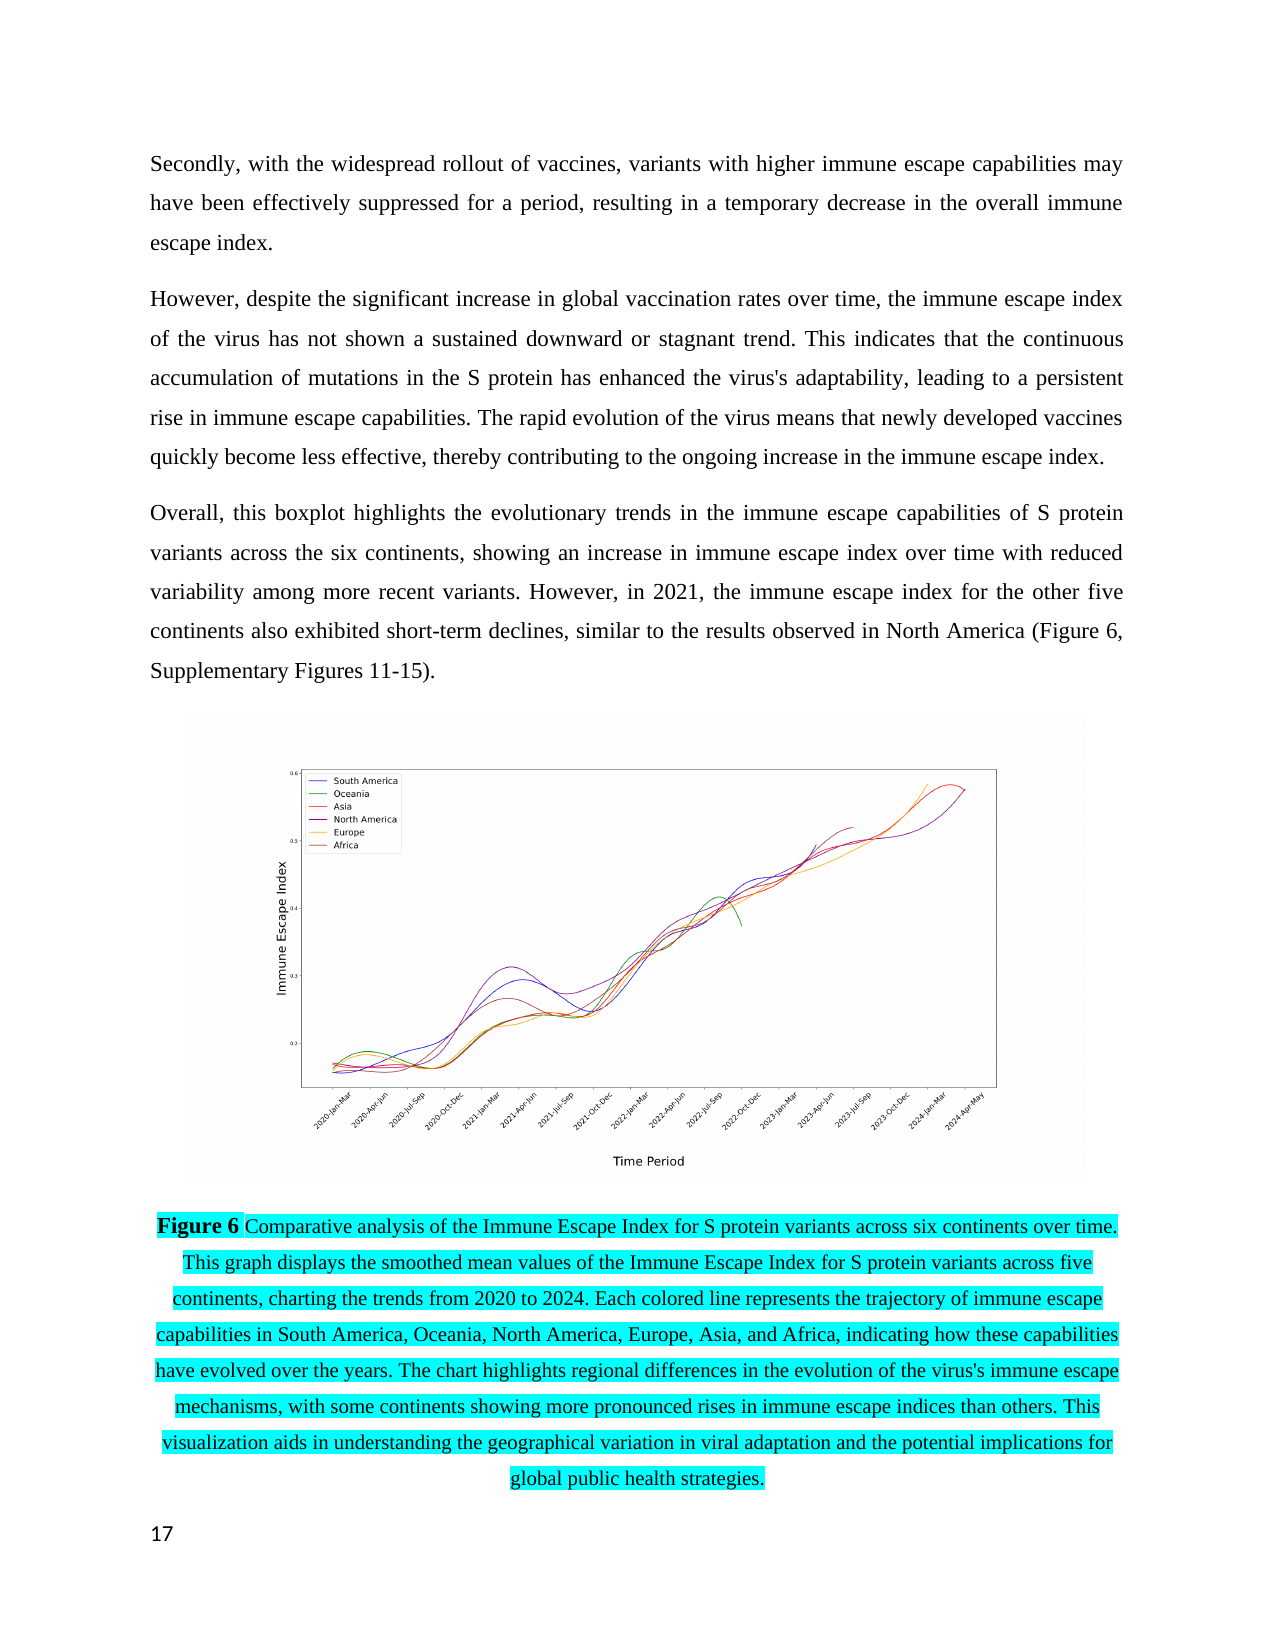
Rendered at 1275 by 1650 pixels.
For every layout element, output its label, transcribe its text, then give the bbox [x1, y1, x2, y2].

text Overall, this boxplot highlights the evolutionary trends in the immune escape capabilities of S protein variants across the six continents, showing an increase in immune escape index over time with reduced variability among more recent variants. However, in 2021, the immune escape index for the other five continents also exhibited short-term declines, similar to the results observed in North America (Figure 6, Supplementary Figures 11-15). [150, 499, 1125, 683]
text Secondly, with the widespread rollout of vaccines, variants with higher immune escape capabilities may have been effectively suppressed for a period, resulting in a temporary decrease in the overall immune escape index. [150, 150, 1125, 255]
text However, despite the significant increase in global vaccination rates over time, the immune escape index of the virus has not shown a sustained downward or stagnant trend. This indicates that the continuous accumulation of mutations in the S protein has enhanced the virus's adaptability, leading to a persistent rise in immune escape capabilities. The rapid evolution of the virus means that newly developed vaccines quickly become less effective, thereby contributing to the ongoing increase in the immune escape index. [150, 285, 1125, 469]
text Figure 6 Comparative analysis of the Immune Escape Index for S protein variants across six continents over time. This graph displays the smoothed mean values of the Immune Escape Index for S protein variants across five continents, charting the trends from 2020 to 2024. Each colored line represents the trajectory of immune escape capabilities in South America, Oceania, North America, Europe, Asia, and Africa, indicating how these capabilities have evolved over the years. The chart highlights regional differences in the evolution of the virus's immune escape mechanisms, with some continents showing more pronounced rises in immune escape indices than others. This visualization aids in understanding the geographical variation in viral adaptation and the potential implications for global public health strategies. [150, 1212, 1125, 1490]
picture [189, 713, 1086, 1181]
